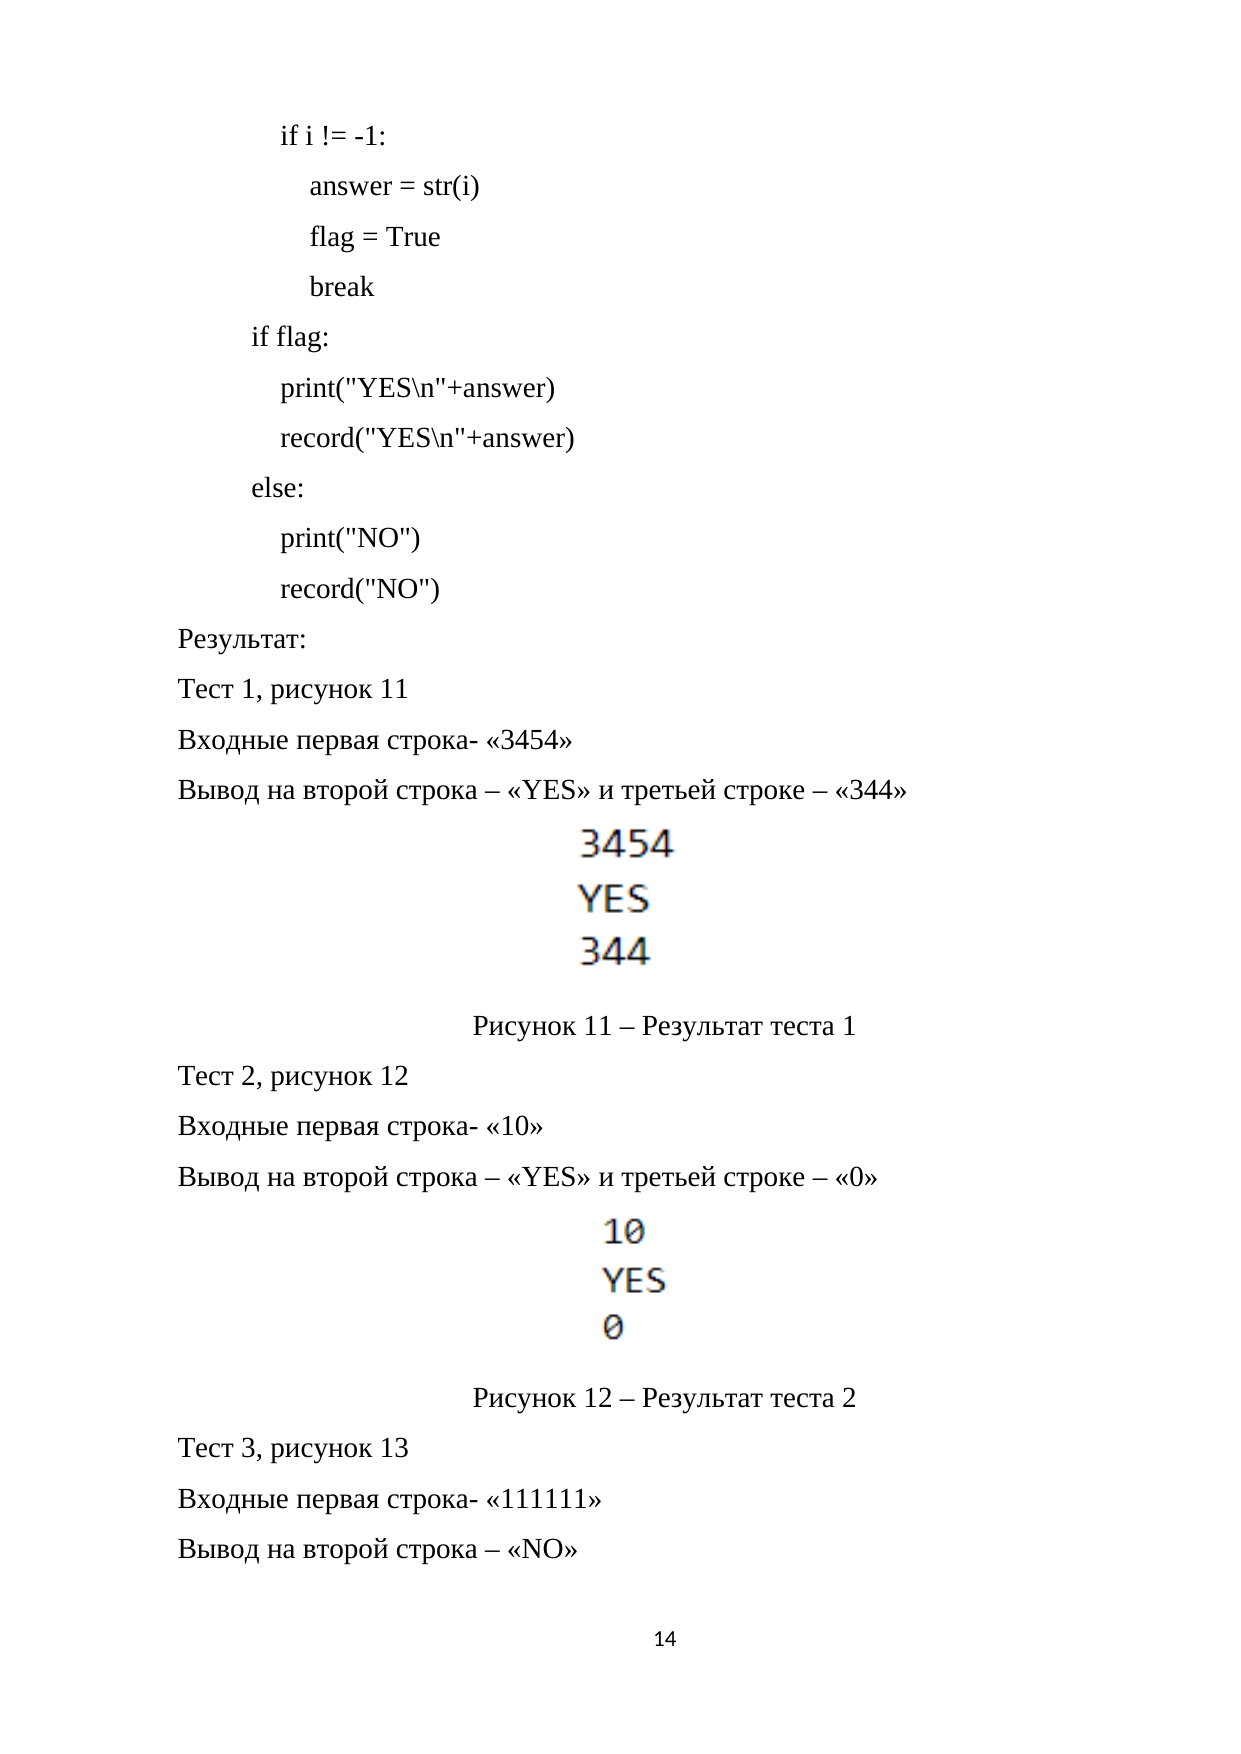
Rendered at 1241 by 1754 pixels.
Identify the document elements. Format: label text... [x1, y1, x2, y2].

text print("NO") [177, 521, 1152, 554]
text record("NO") [177, 571, 1152, 604]
text Тест 3, рисунок 13 [177, 1431, 1152, 1464]
text break [177, 269, 1152, 303]
text Вывод на второй строка – «NO» [177, 1531, 1152, 1565]
text Вывод на второй строка – «YES» и третьей строке – «0» [177, 1159, 1152, 1192]
text Рисунок 11 – Результат теста 1 [177, 1008, 1152, 1041]
text if i != -1: [177, 118, 1152, 152]
text print("YES\n"+answer) [177, 370, 1152, 403]
text Входные первая строка- «10» [177, 1108, 1152, 1142]
text record("YES\n"+answer) [177, 420, 1152, 453]
text Тест 2, рисунок 12 [177, 1058, 1152, 1092]
text Результат: [177, 621, 1152, 655]
text Тест 1, рисунок 11 [177, 672, 1152, 705]
text flag = True [177, 219, 1152, 252]
text else: [177, 470, 1152, 504]
text Входные первая строка- «3454» [177, 722, 1152, 755]
text if flag: [177, 319, 1152, 353]
picture [568, 822, 760, 991]
text Вывод на второй строка – «YES» и третьей строке – «344» [177, 772, 1152, 806]
text Рисунок 12 – Результат теста 2 [177, 1380, 1152, 1414]
text answer = str(i) [177, 168, 1152, 202]
text Входные первая строка- «111111» [177, 1481, 1152, 1514]
picture [589, 1208, 740, 1364]
